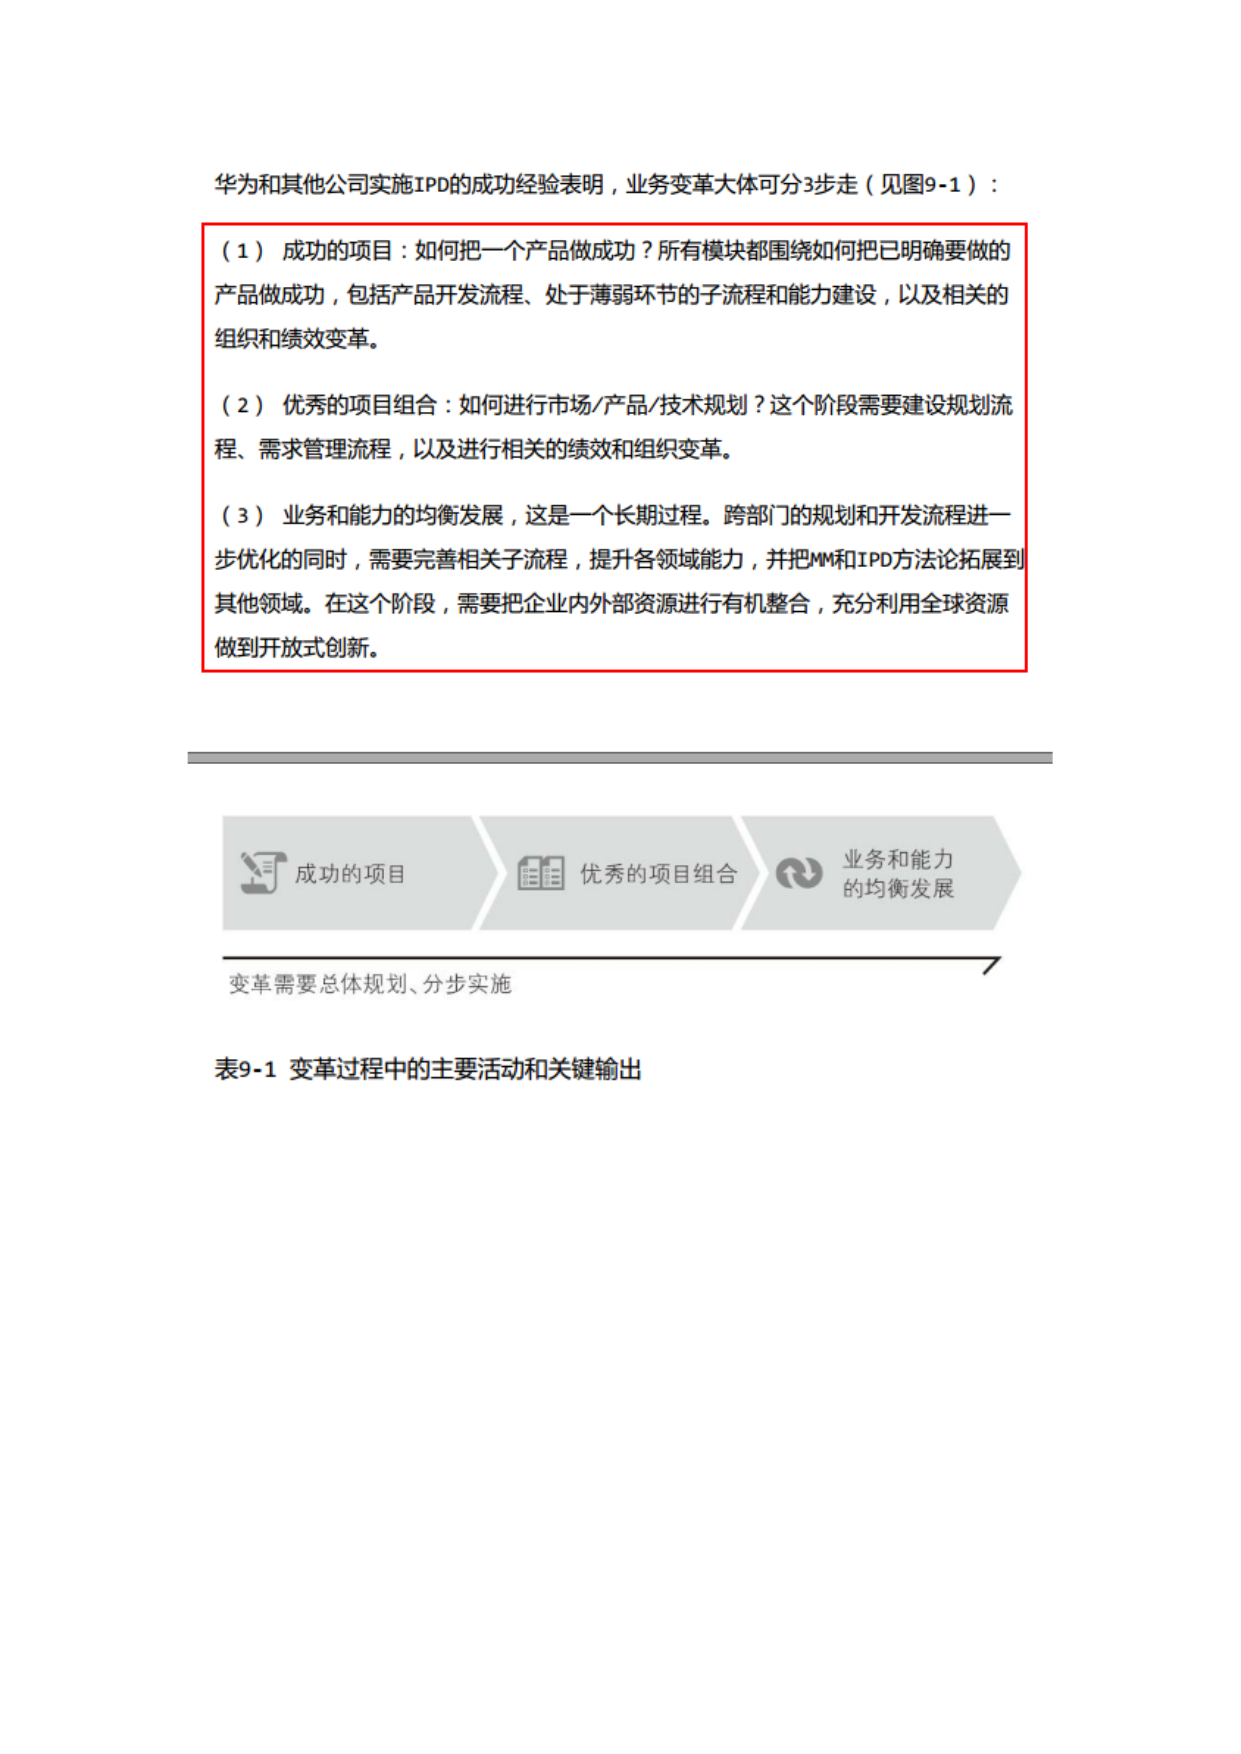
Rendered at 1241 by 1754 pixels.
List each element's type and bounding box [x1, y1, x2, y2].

picture [187, 162, 1053, 1014]
picture [187, 1039, 707, 1109]
